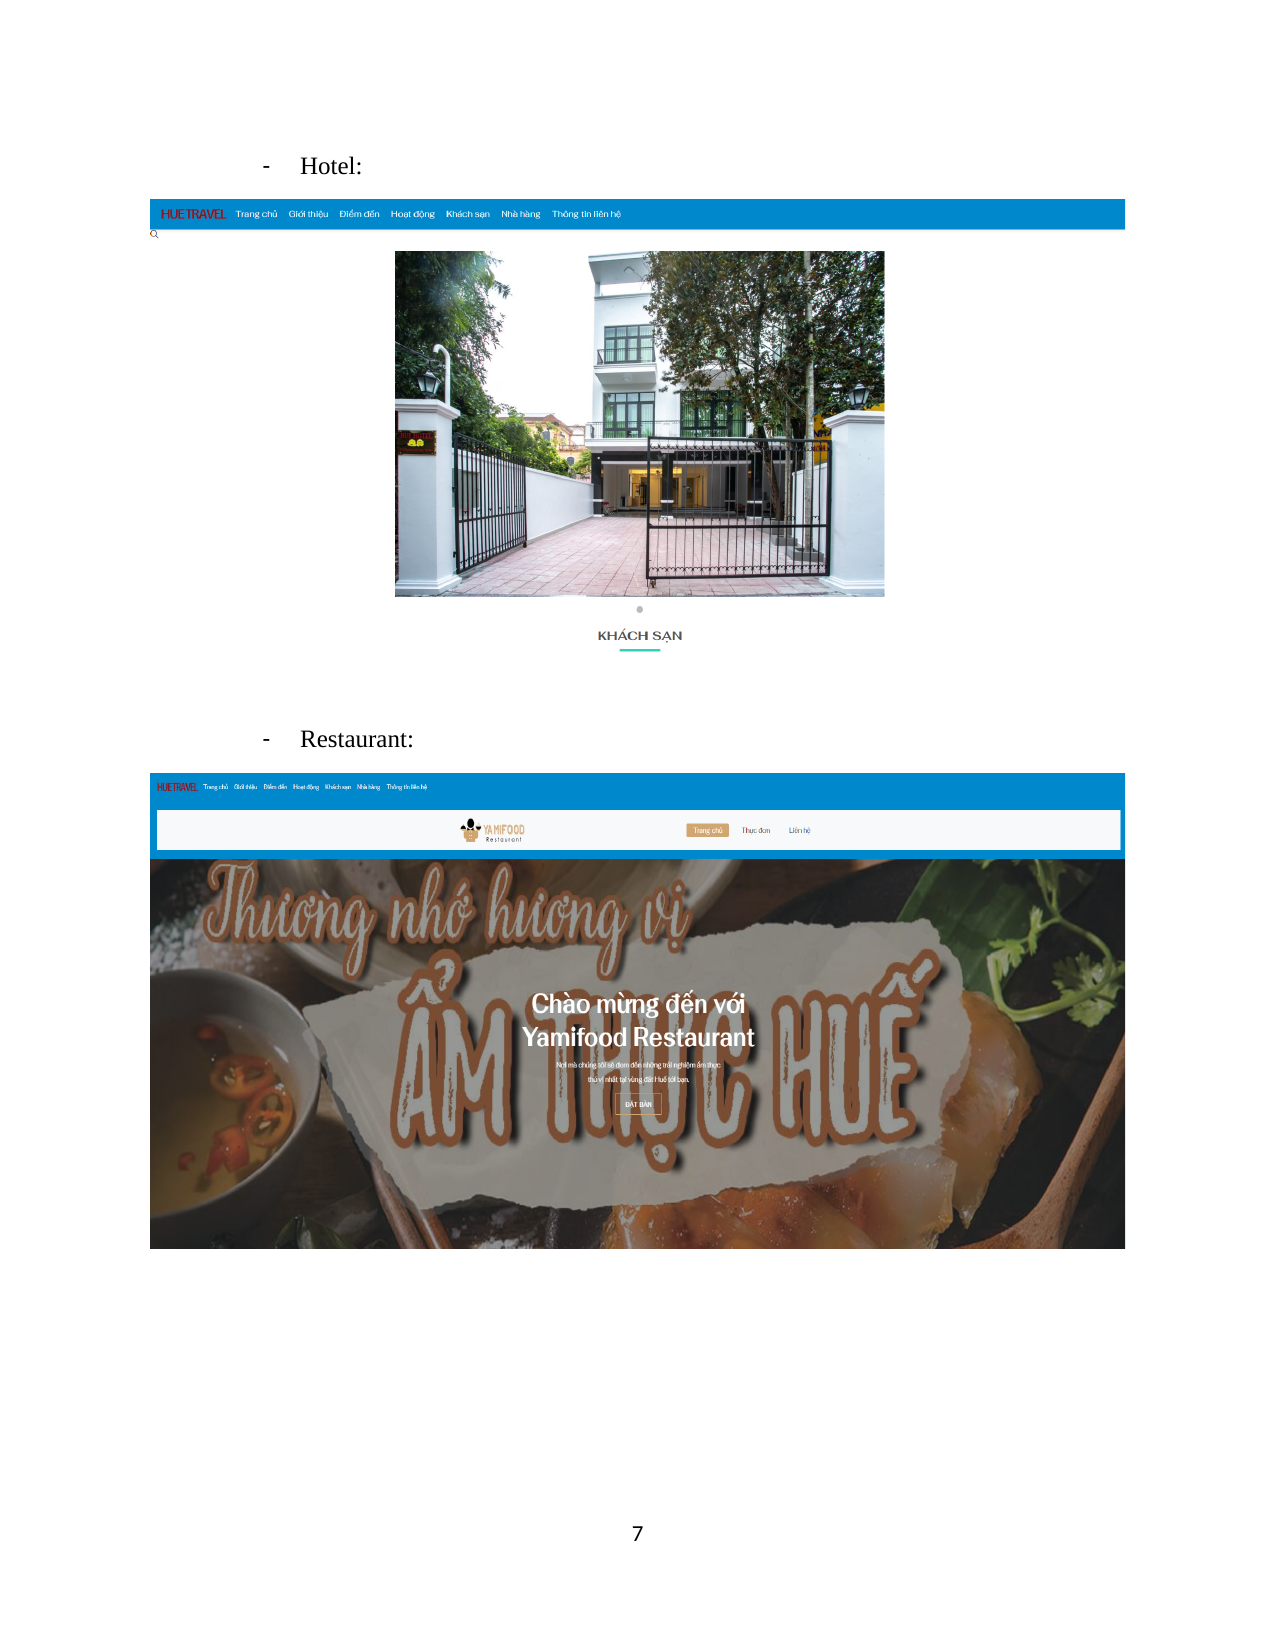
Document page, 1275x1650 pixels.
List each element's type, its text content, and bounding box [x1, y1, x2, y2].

picture [158, 811, 1120, 849]
picture [197, 210, 206, 218]
picture [150, 230, 1125, 657]
picture [150, 860, 1125, 1249]
list Hotel: [262, 150, 1125, 181]
picture [162, 210, 172, 218]
list Restaurant: [262, 723, 1125, 754]
picture [212, 210, 222, 218]
picture [176, 210, 183, 218]
